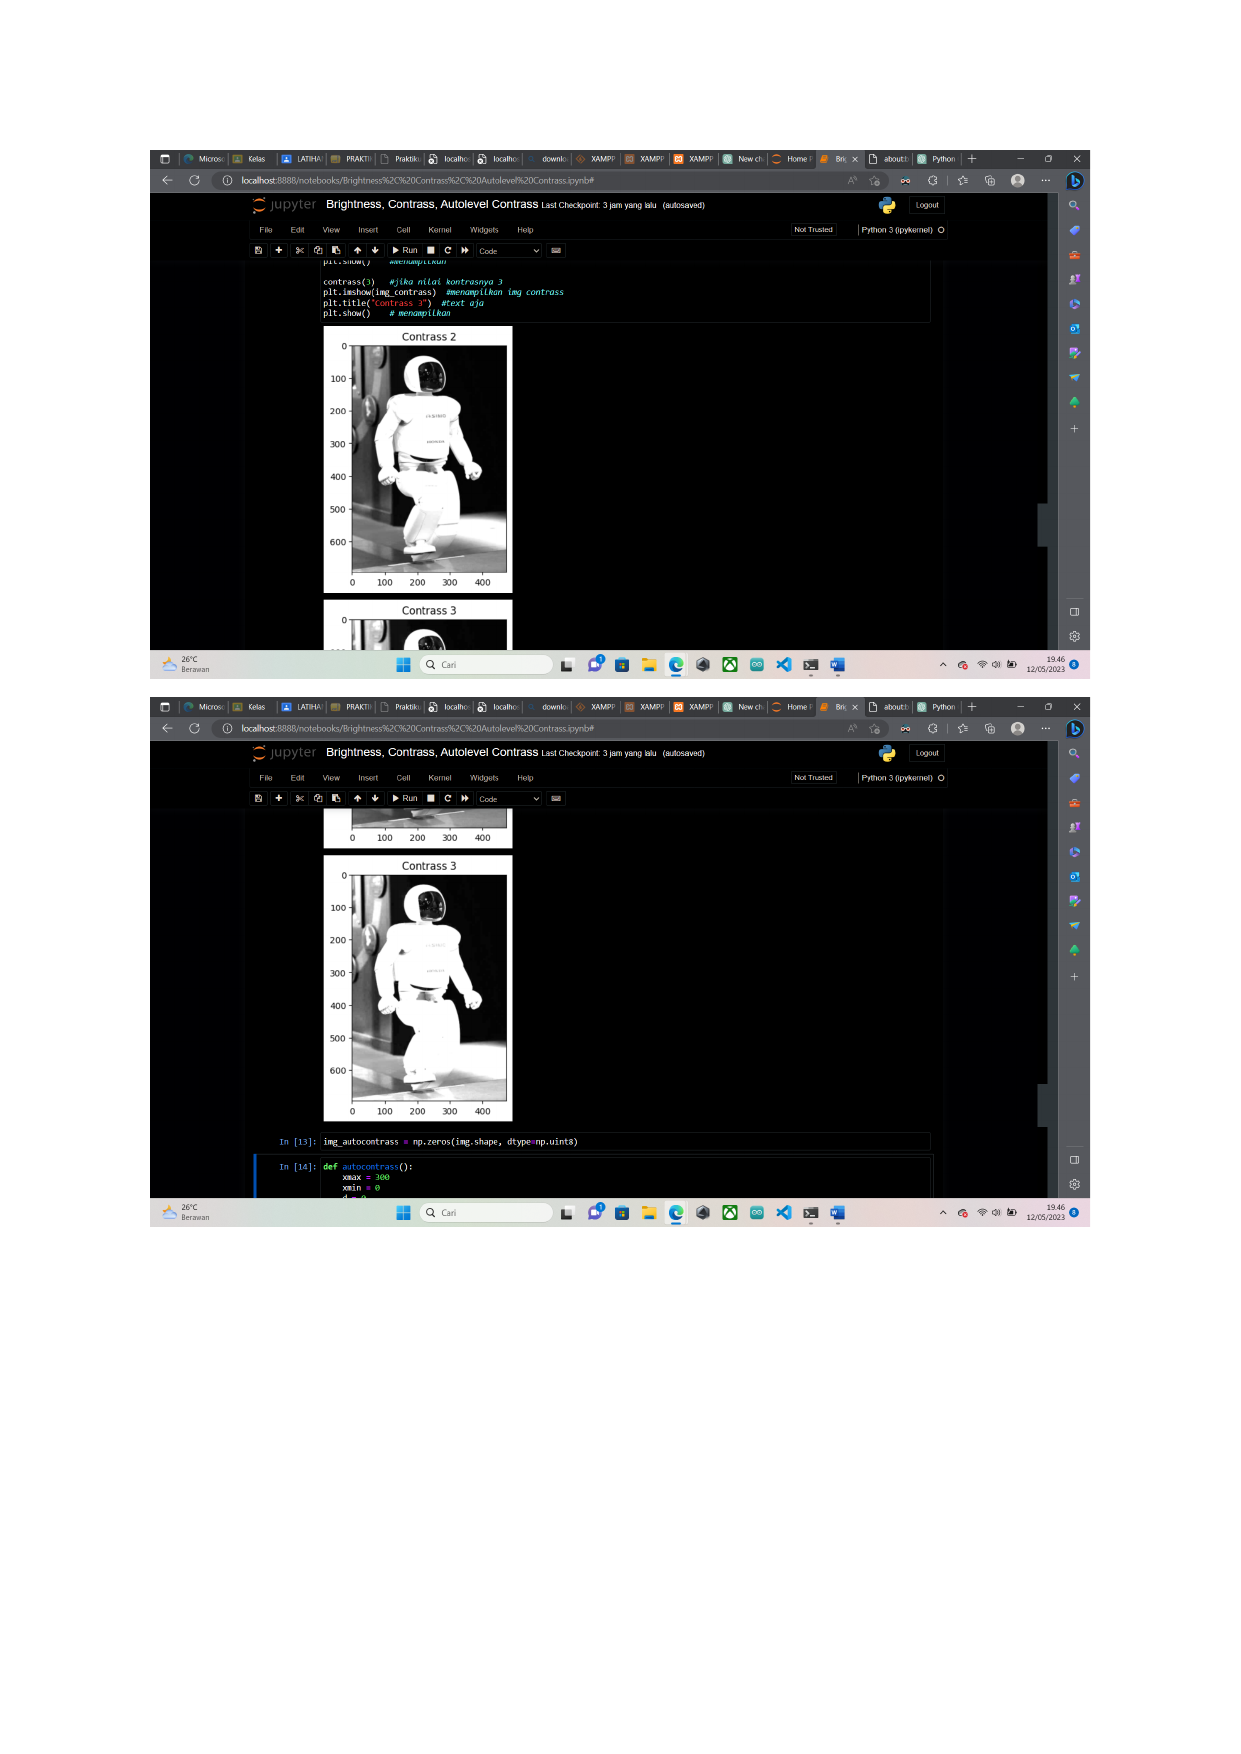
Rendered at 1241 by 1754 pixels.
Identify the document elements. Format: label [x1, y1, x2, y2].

picture [150, 150, 1091, 679]
picture [150, 697, 1091, 1227]
